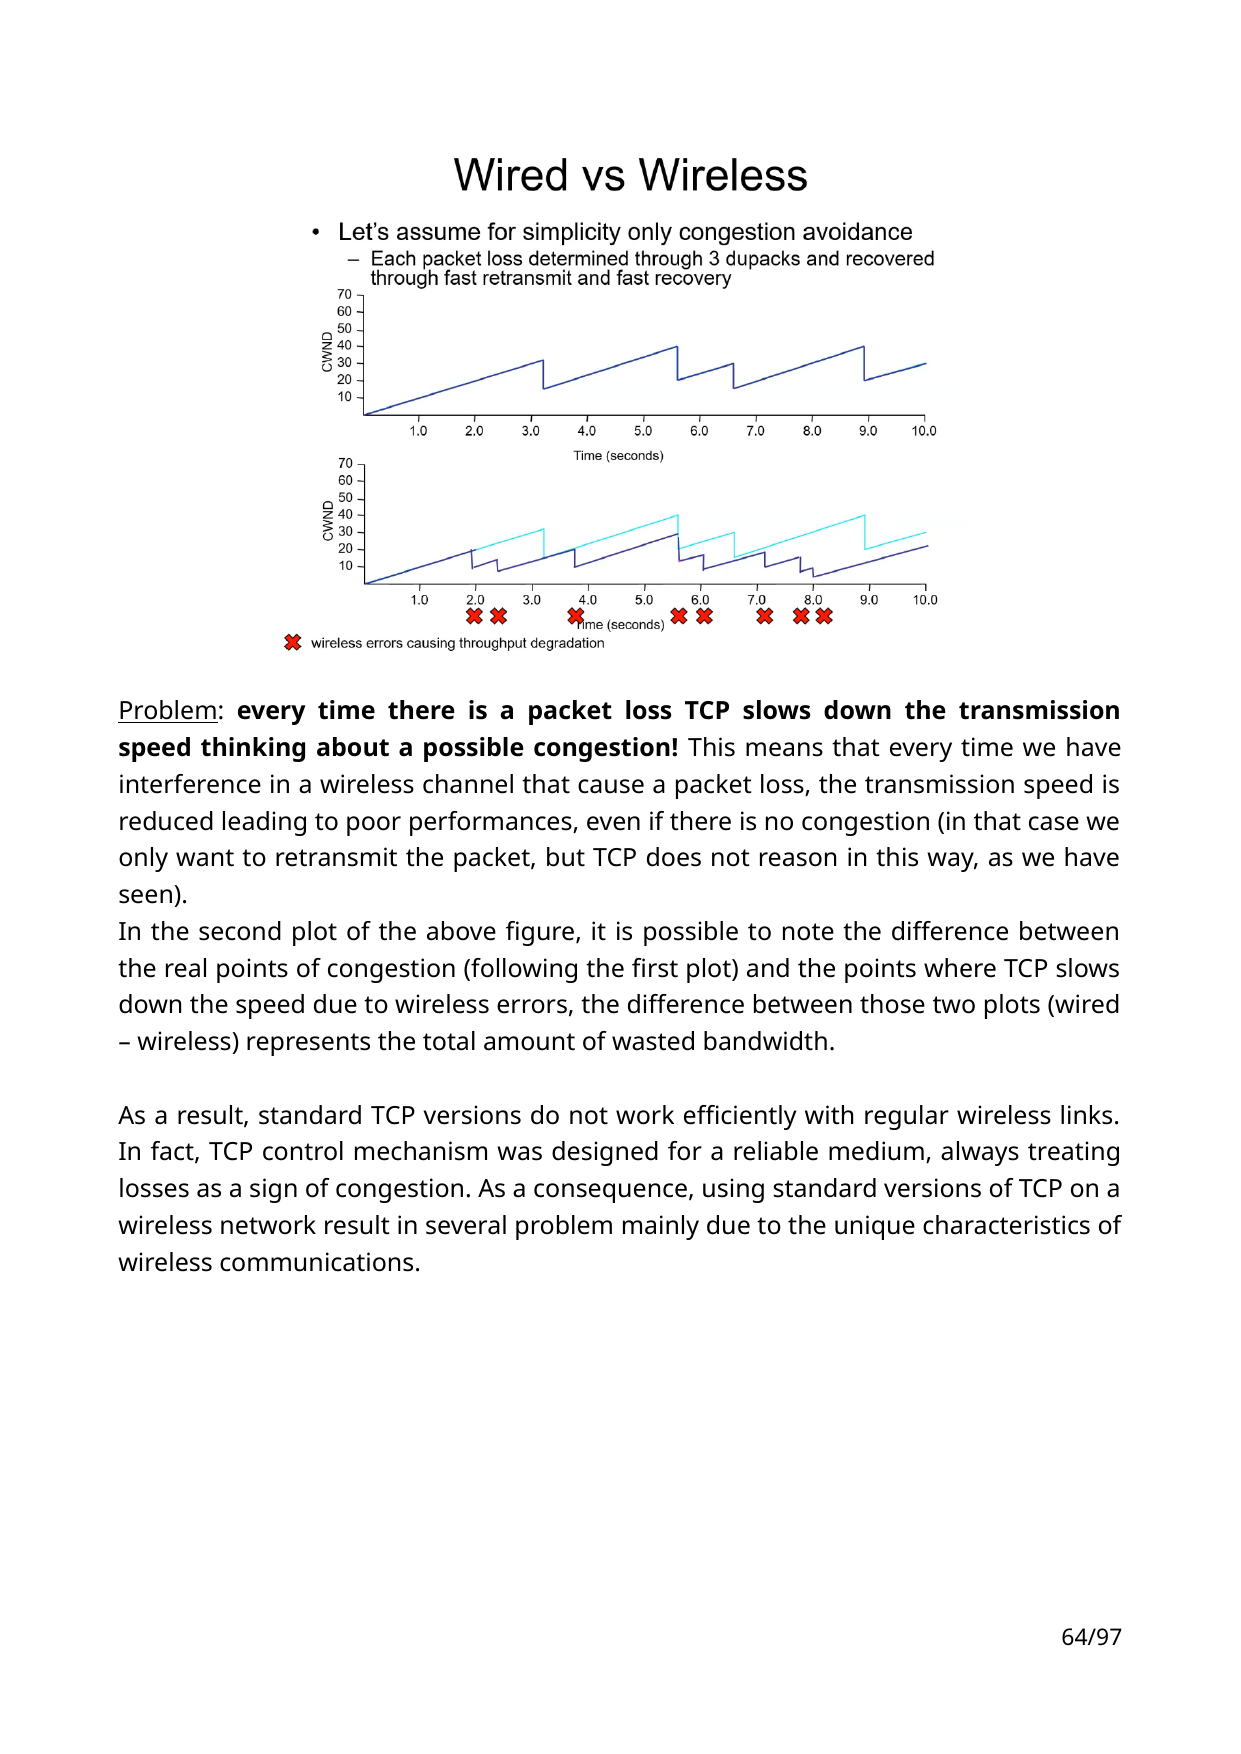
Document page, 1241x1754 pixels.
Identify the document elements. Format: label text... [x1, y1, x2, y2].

text As a result, standard TCP versions do not work efficiently with regular wireless links. In fact, TCP control mechanism was designed for a reliable medium, always treating losses as a sign of congestion. As a consequence, using standard versions of TCP on a wireless network result in several problem mainly due to the unique characteristics of wireless communications. [118, 1097, 1122, 1278]
text Problem: every time there is a packet loss TCP slows down the transmission speed thinking about a possible congestion! This means that every time we have interference in a wireless channel that cause a packet loss, the transmission speed is reduced leading to poor performances, even if there is no congestion (in that case we only want to retransmit the packet, but TCP does not reason in this way, as we have seen). [118, 693, 1122, 911]
text In the second plot of the above figure, it is possible to note the difference between the real points of congestion (following the first plot) and the points where TCP slows down the speed due to wireless errors, the difference between those two plots (wired – wireless) represents the total amount of wasted bandwidth. [118, 913, 1122, 1058]
picture [273, 147, 968, 654]
